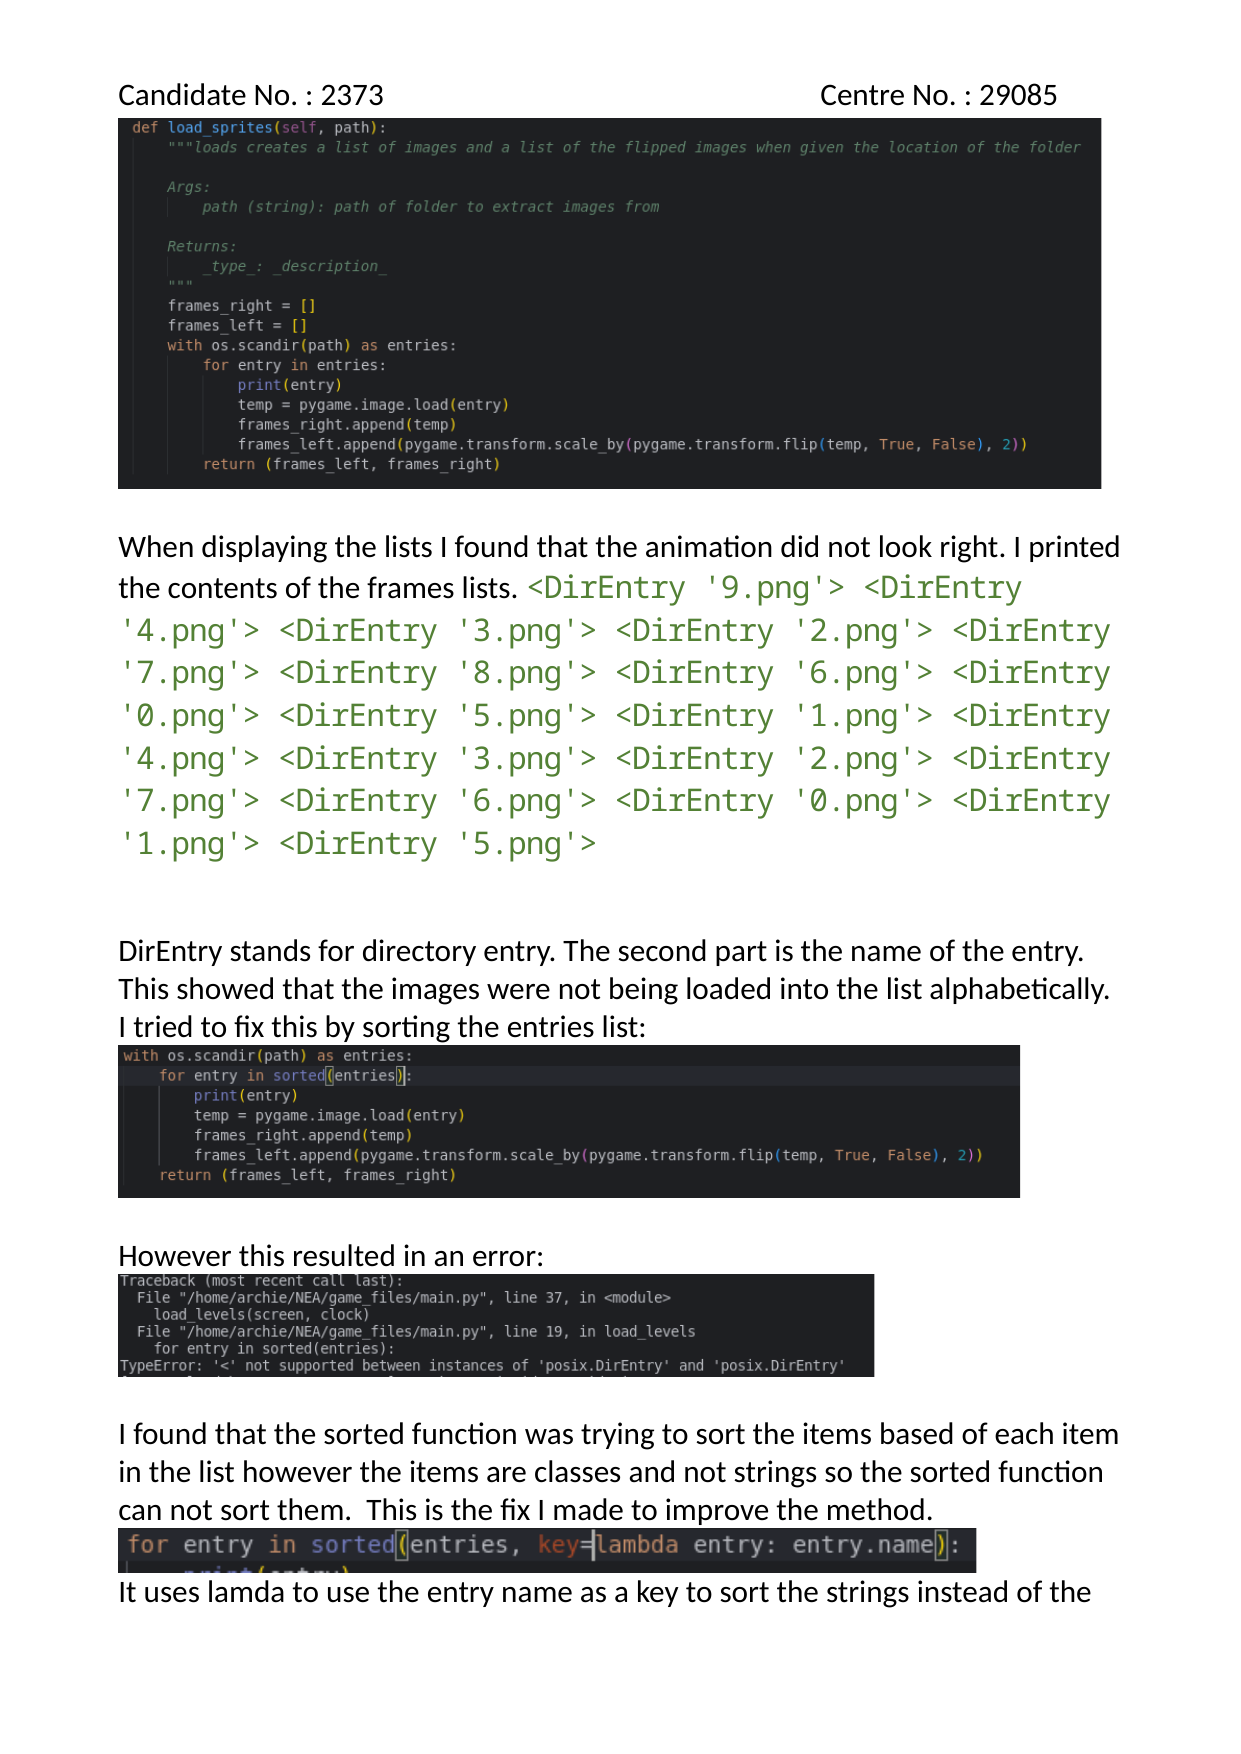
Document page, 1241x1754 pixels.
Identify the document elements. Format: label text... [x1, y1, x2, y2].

picture [118, 1045, 1021, 1198]
picture [118, 1274, 875, 1377]
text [118, 1572, 1122, 1611]
text However this resulted in an error: [118, 1236, 1122, 1274]
text When displaying the lists I found that the animation did not look right. I printed the contents of the frames lists. <DirEntry '9.png'> <DirEntry '4.png'> <DirEntry '3.png'> <DirEntry '2.png'> <DirEntry '7.png'> <DirEntry '8.png'> <DirEntry '6.png'> <DirEntry '0.png'> <DirEntry '5.png'> <DirEntry '1.png'> <DirEntry '4.png'> <DirEntry '3.png'> <DirEntry '2.png'> <DirEntry '7.png'> <DirEntry '6.png'> <DirEntry '0.png'> <DirEntry '1.png'> <DirEntry '5.png'> [118, 527, 1122, 863]
picture [118, 1528, 977, 1573]
picture [118, 118, 1102, 489]
text DirEntry stands for directory entry. The second part is the name of the entry. This showed that the images were not being loaded into the list alphabetically. I tried to fix this by sorting the entries list: [118, 931, 1122, 1046]
text I found that the sorted function was trying to sort the items based of each item in the list however the items are classes and not strings so the sorted function can not sort them. This is the fix I made to improve the method. [118, 1414, 1122, 1529]
